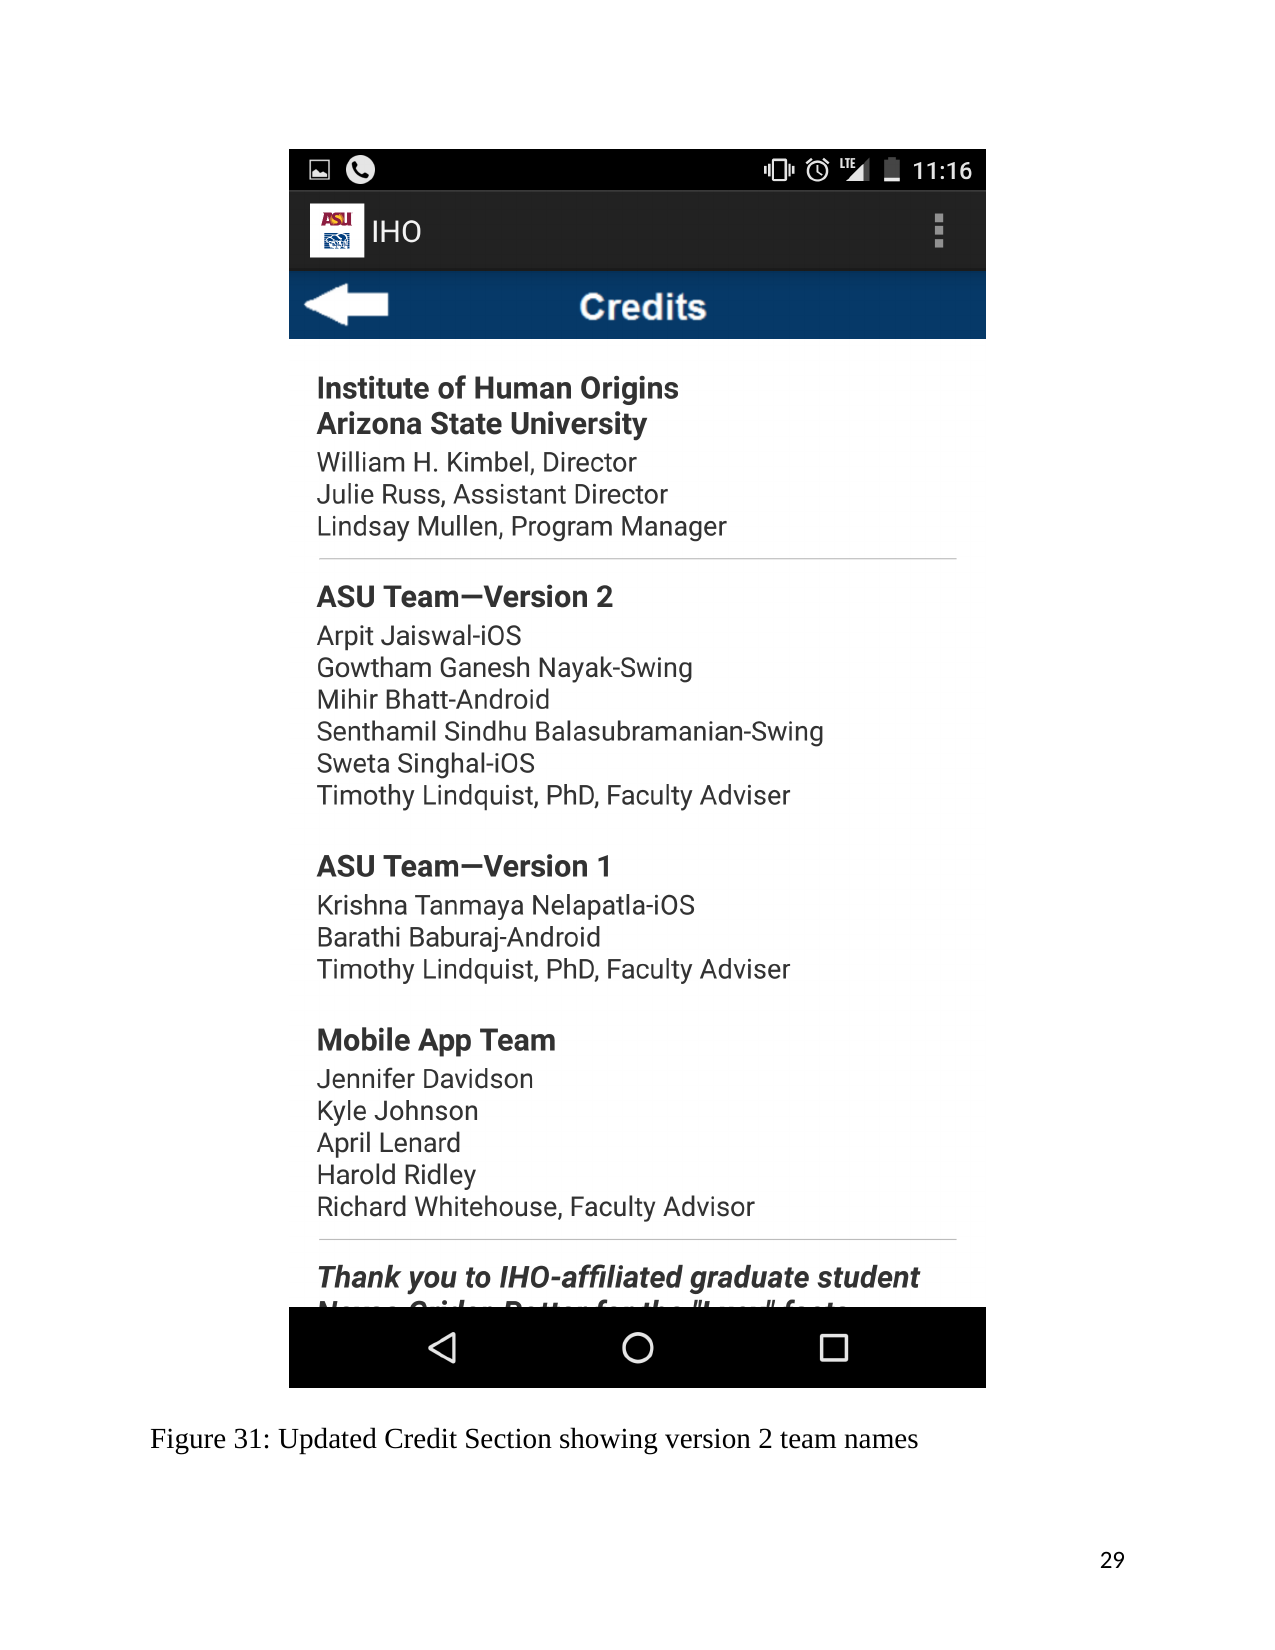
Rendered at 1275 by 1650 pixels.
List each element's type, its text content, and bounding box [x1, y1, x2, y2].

text Figure 31: Updated Credit Section showing version 2 team names [150, 1421, 1125, 1455]
picture [289, 149, 986, 1388]
